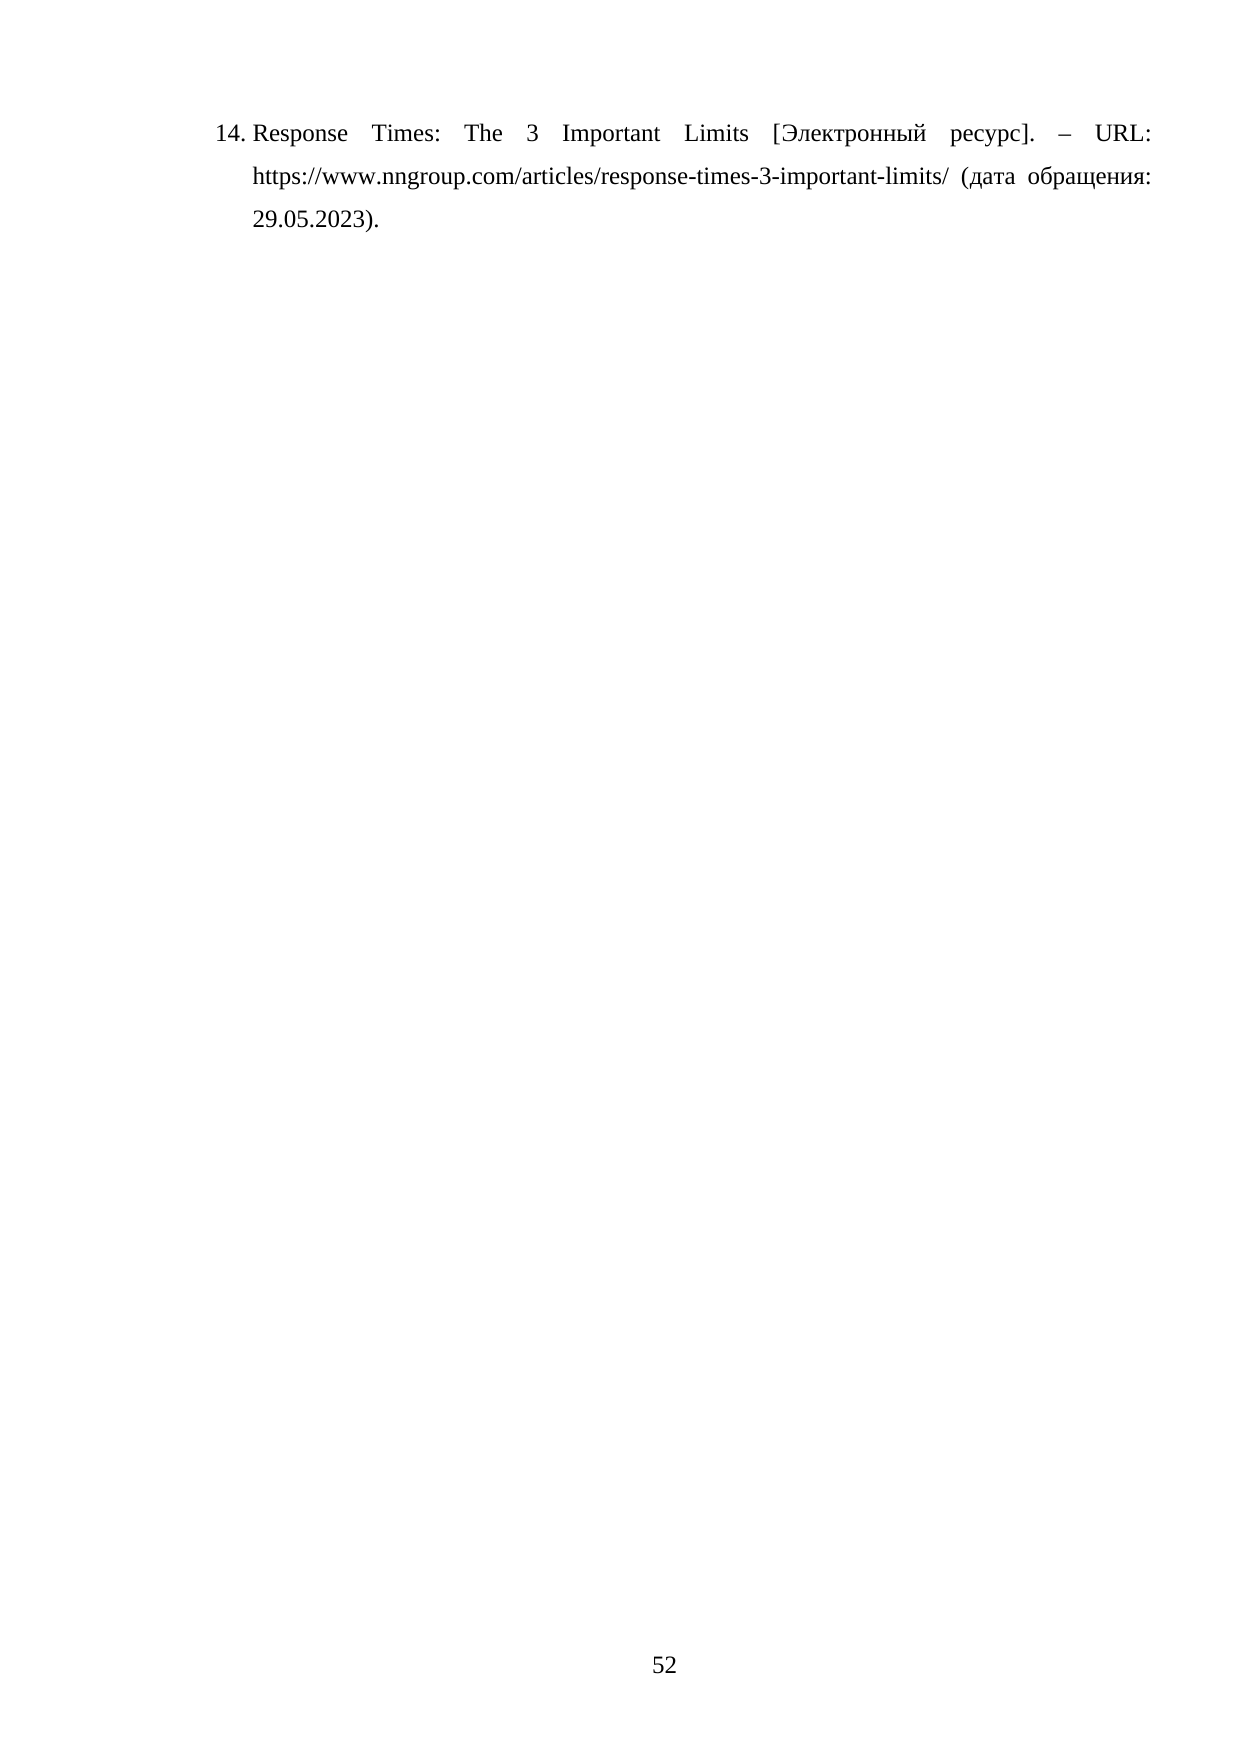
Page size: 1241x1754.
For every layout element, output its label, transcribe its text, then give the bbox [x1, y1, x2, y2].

list Response Times: The 3 Important Limits [Электронный ресурс]. – URL: https://www.nngroup.com/articles/response-times-3-important-limits/ (дата обращения: 29.05.2023). [215, 118, 1152, 233]
